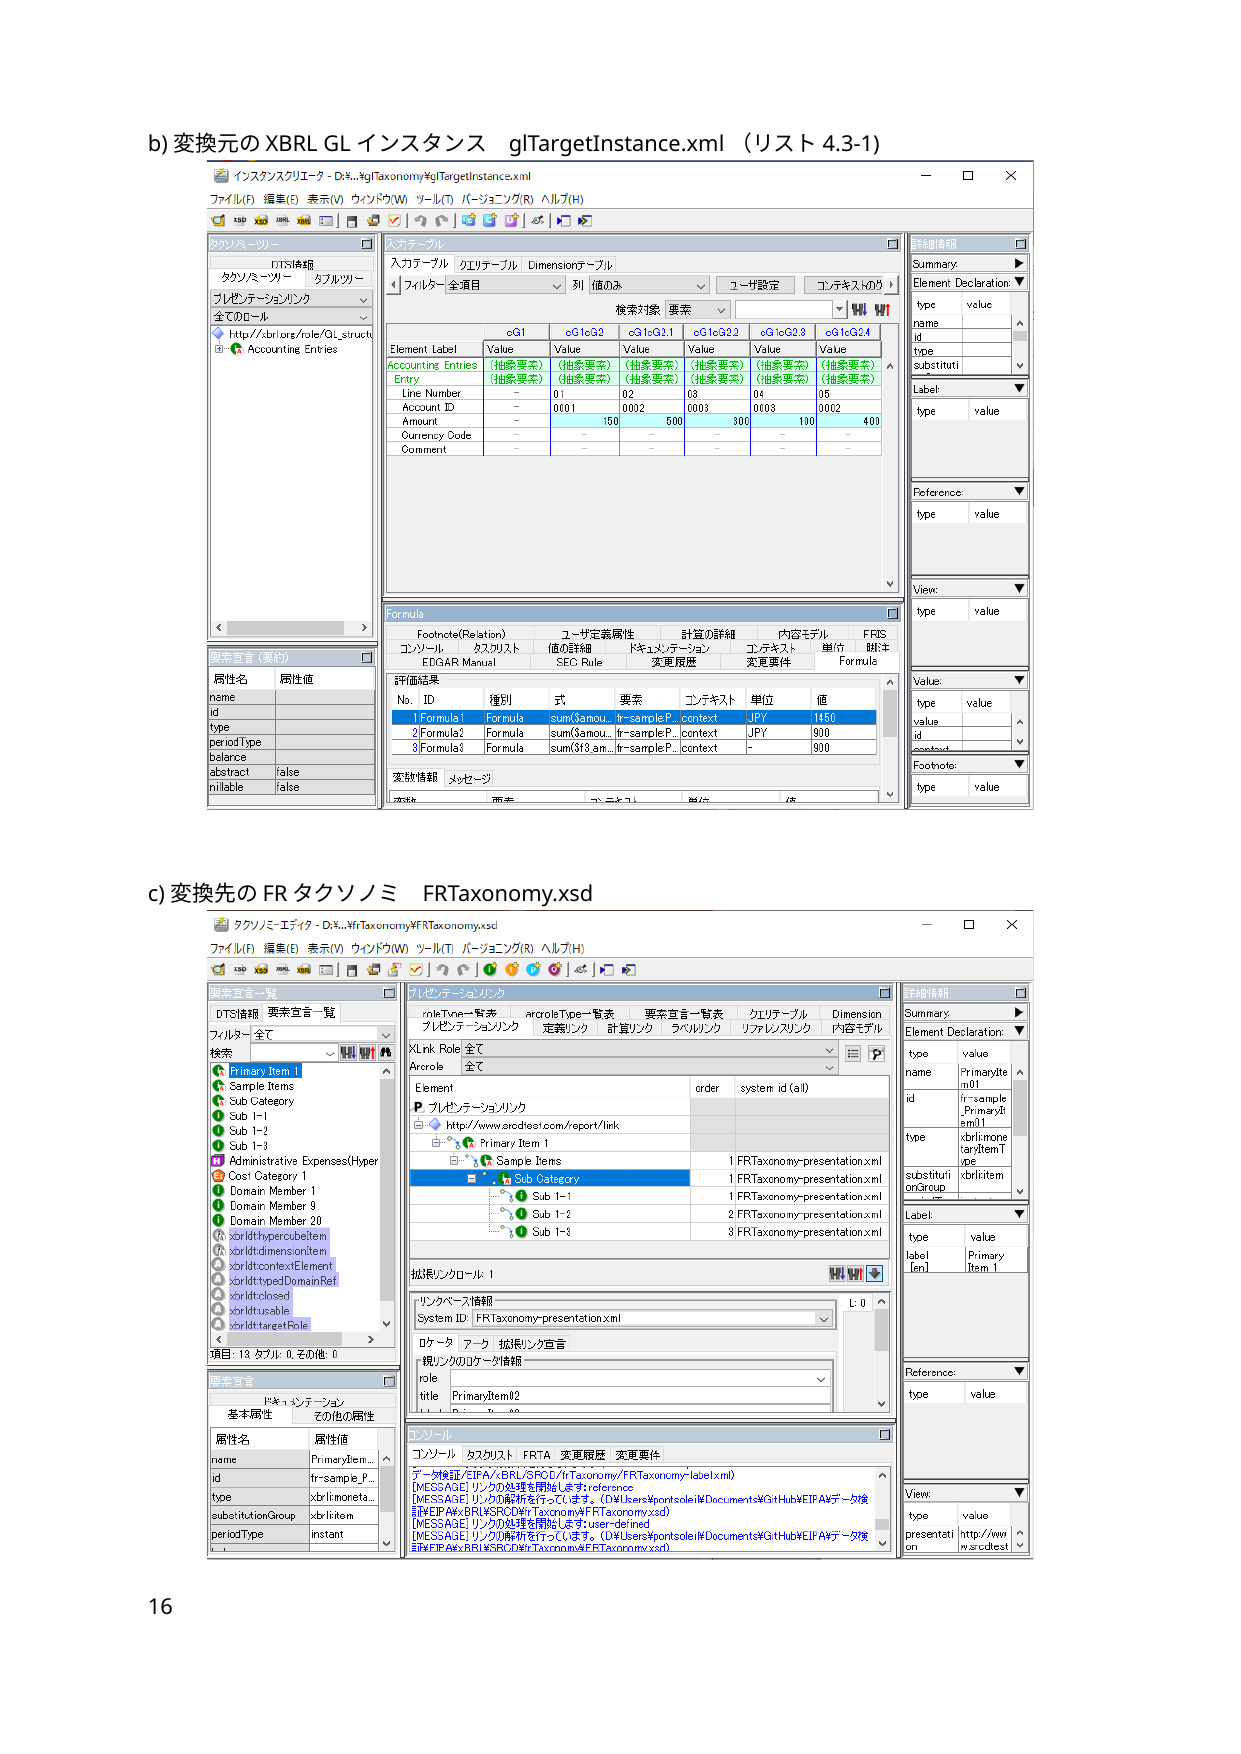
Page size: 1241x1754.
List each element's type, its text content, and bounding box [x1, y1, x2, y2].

picture [206, 160, 1034, 810]
text c) 変換先のFRタクソノミ FRTaxonomy.xsd [148, 873, 1092, 911]
text b) 変換元のXBRL GL インスタンス glTargetInstance.xml （リスト 4.3-1) [148, 123, 1092, 161]
picture [206, 910, 1034, 1560]
